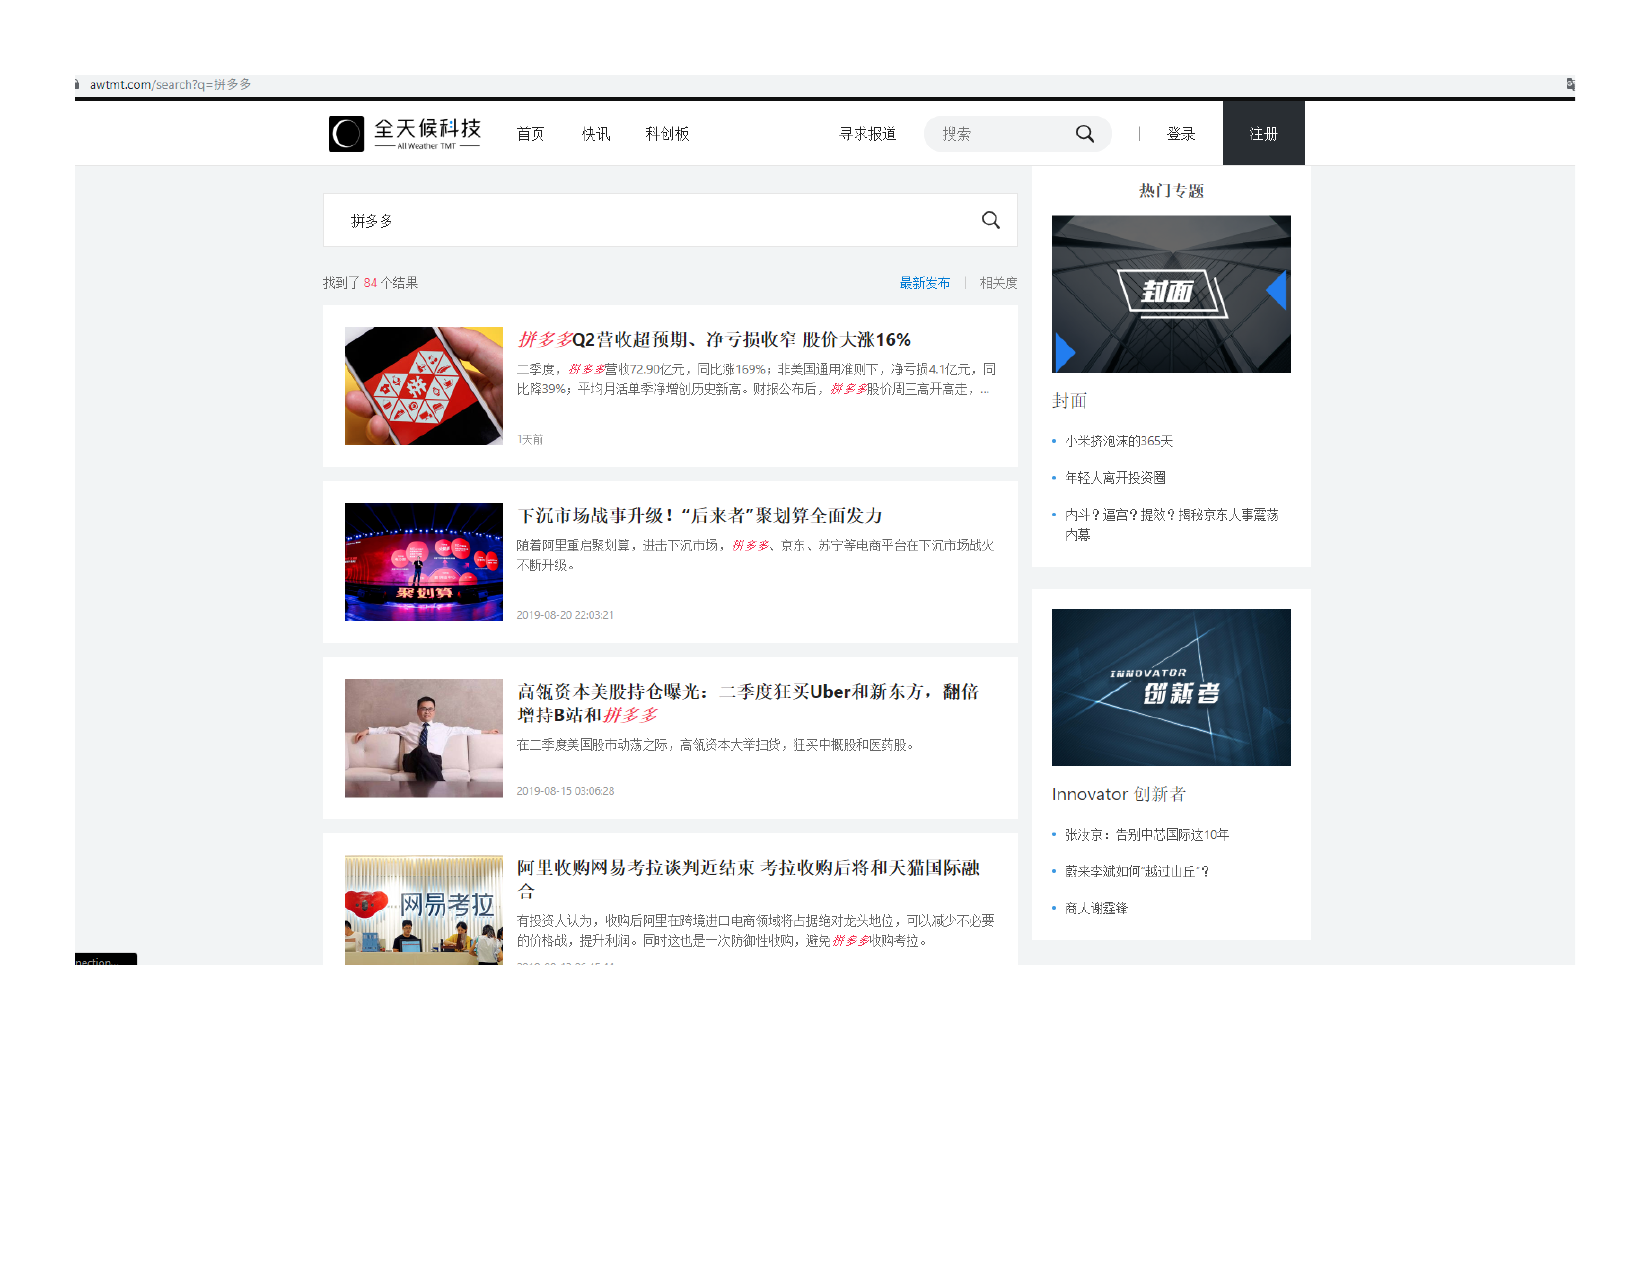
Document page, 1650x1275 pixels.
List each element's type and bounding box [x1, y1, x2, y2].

picture [75, 75, 1575, 965]
